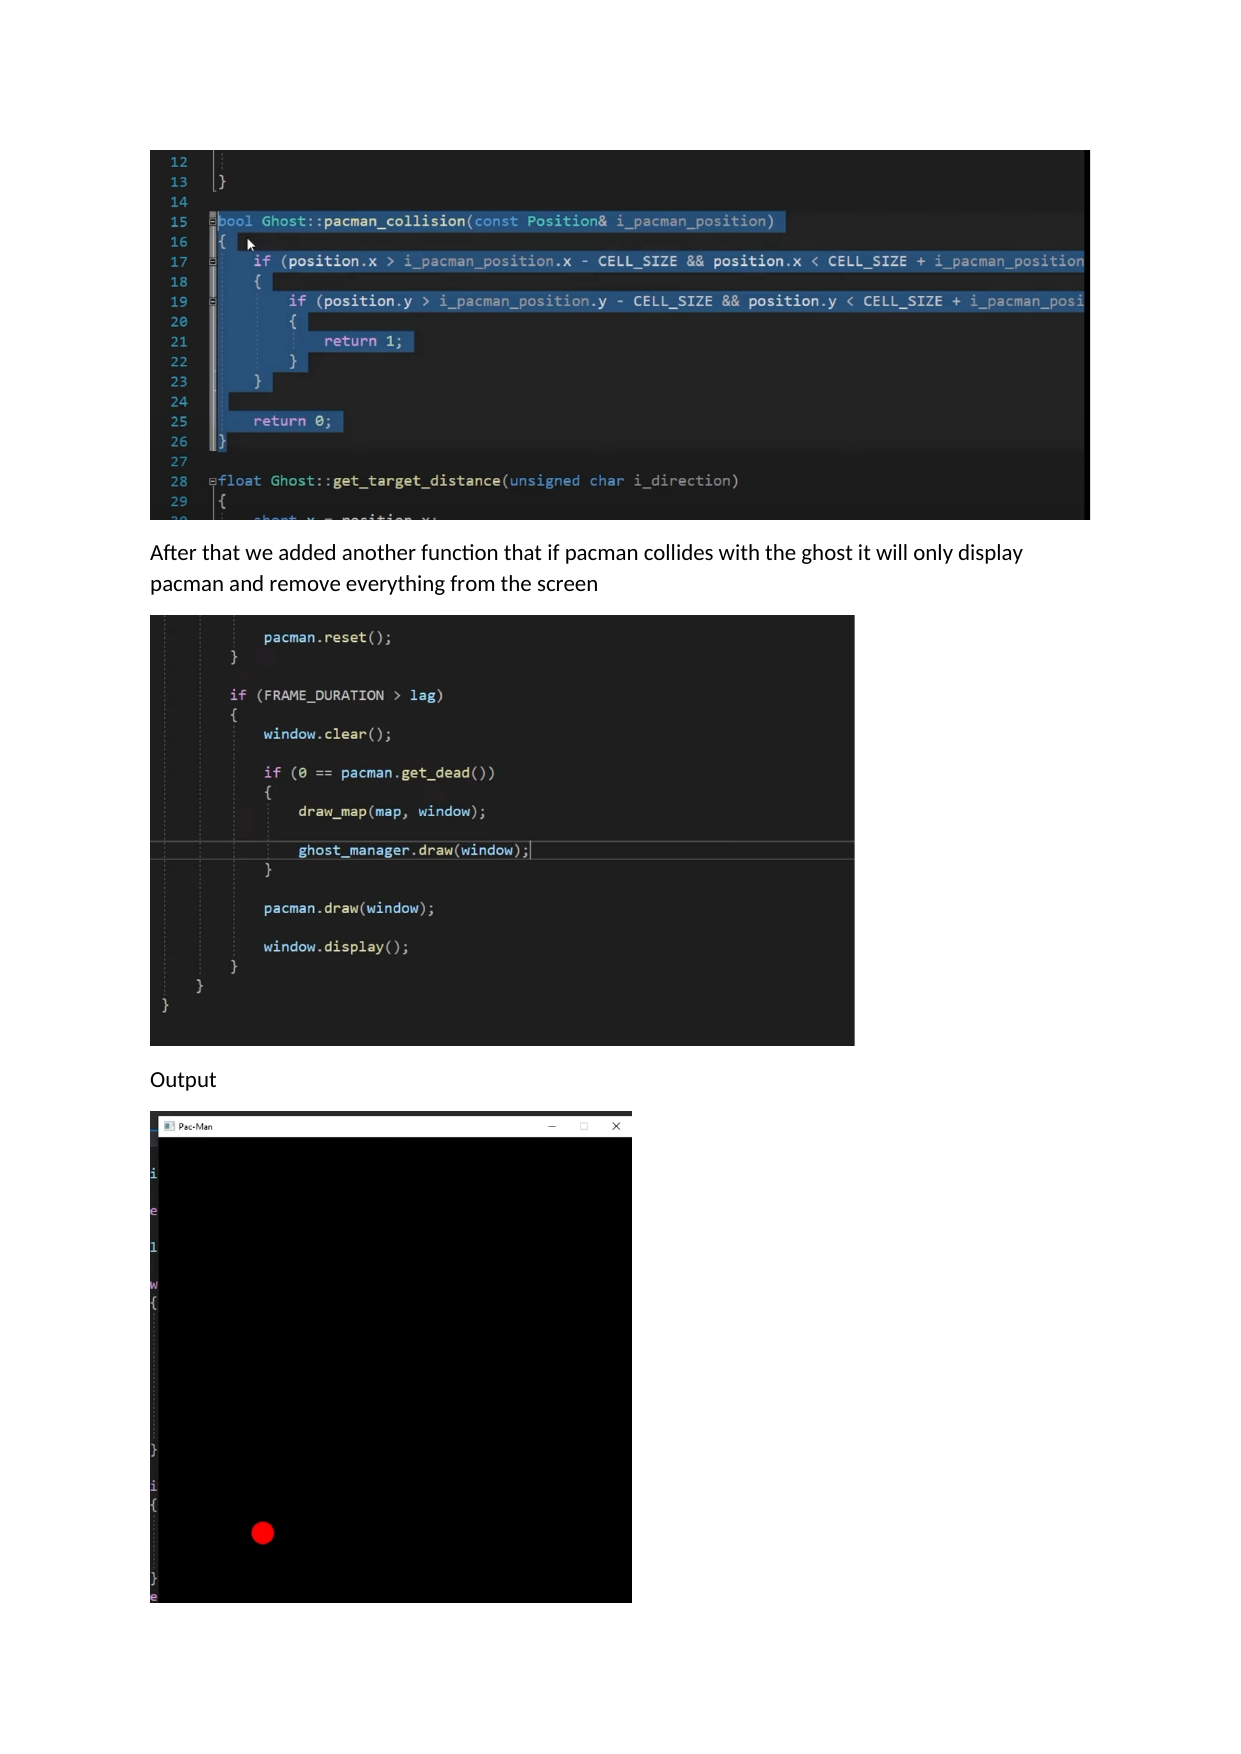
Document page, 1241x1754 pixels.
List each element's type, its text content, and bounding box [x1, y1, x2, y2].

text Output [150, 1065, 1090, 1093]
text After that we added another function that if pacman collides with the ghost it will only display pacman and remove everything from the screen [150, 538, 1090, 597]
picture [150, 150, 1091, 520]
picture [150, 1111, 632, 1603]
picture [150, 615, 855, 1046]
